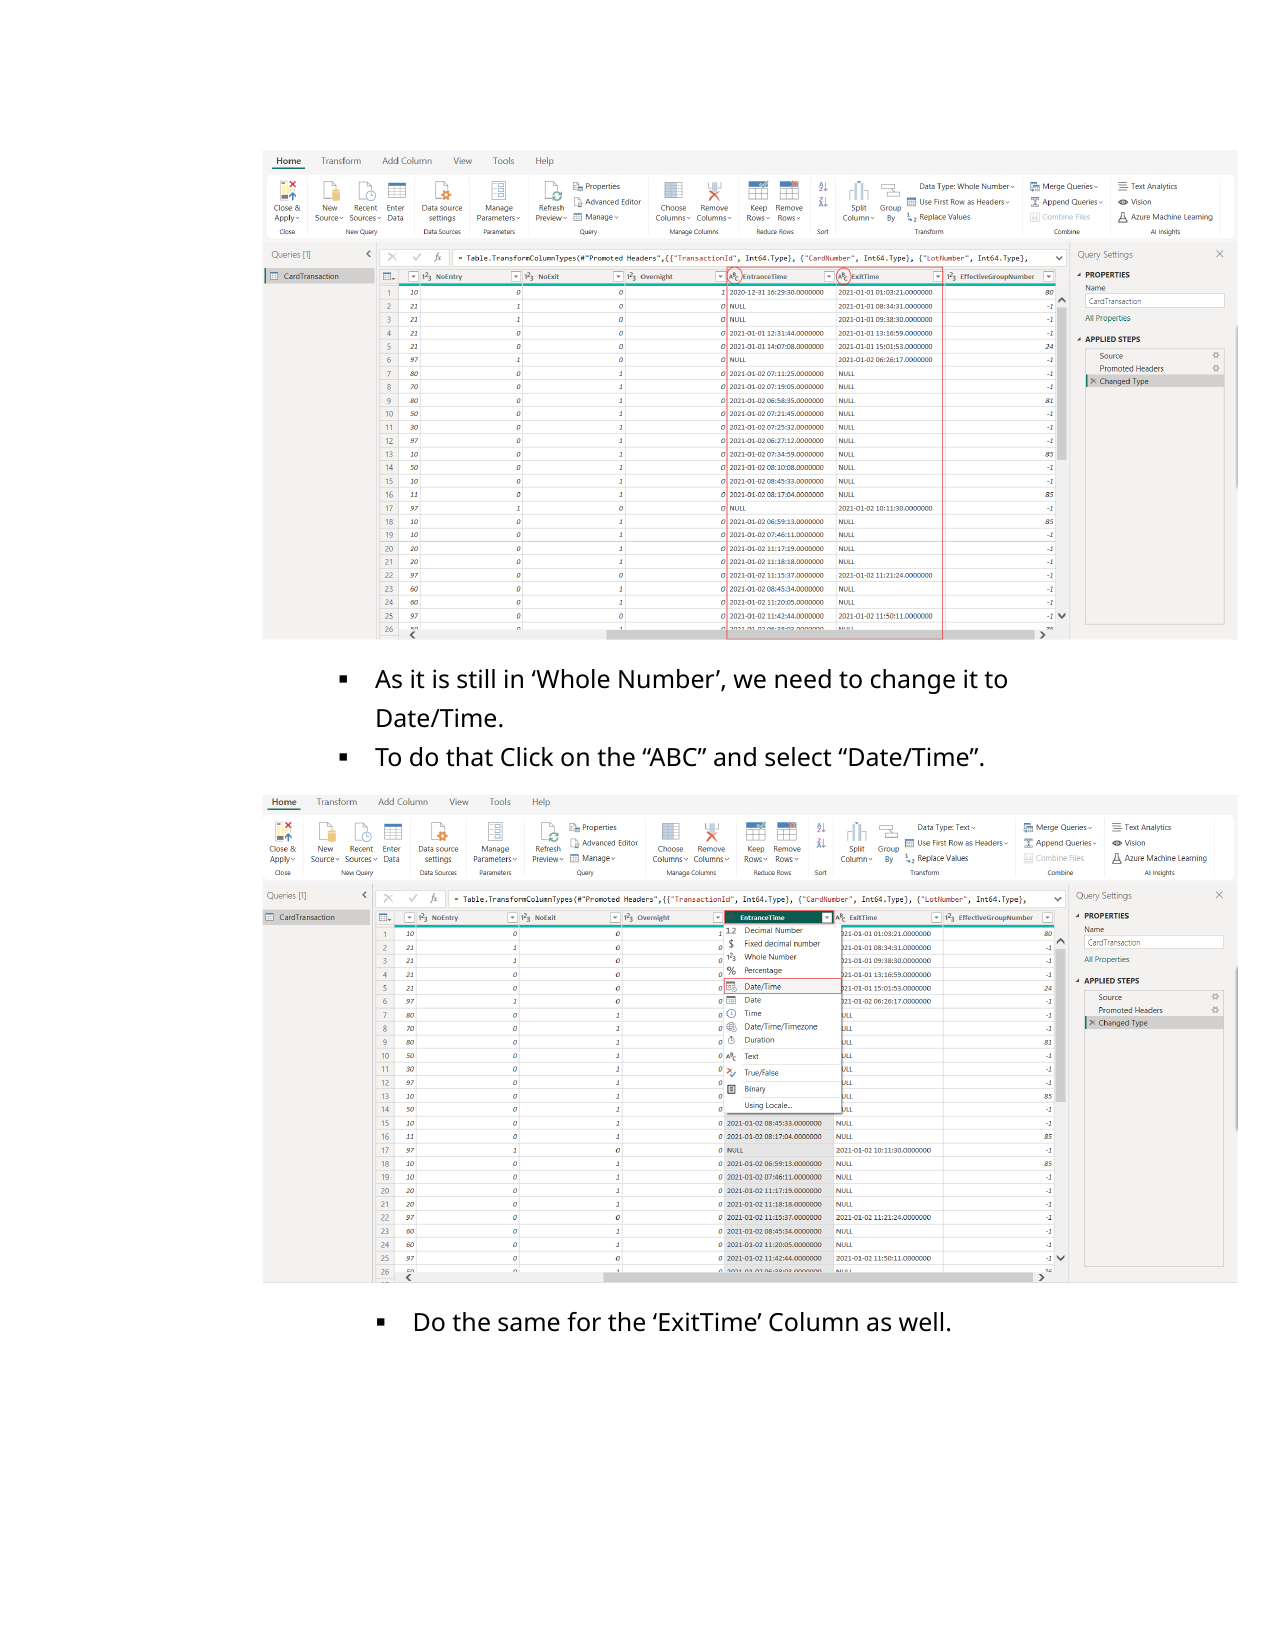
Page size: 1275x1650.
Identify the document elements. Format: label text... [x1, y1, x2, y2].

list To do that Click on the “ABC” and select “Date/Time”. [337, 740, 1125, 774]
picture [262, 795, 1238, 1283]
list Do the same for the ‘ExitTime’ Column as well. [375, 1304, 1125, 1338]
picture [262, 150, 1238, 640]
list As it is still in ‘Whole Number’, we need to change it to Date/Time. [337, 661, 1125, 734]
